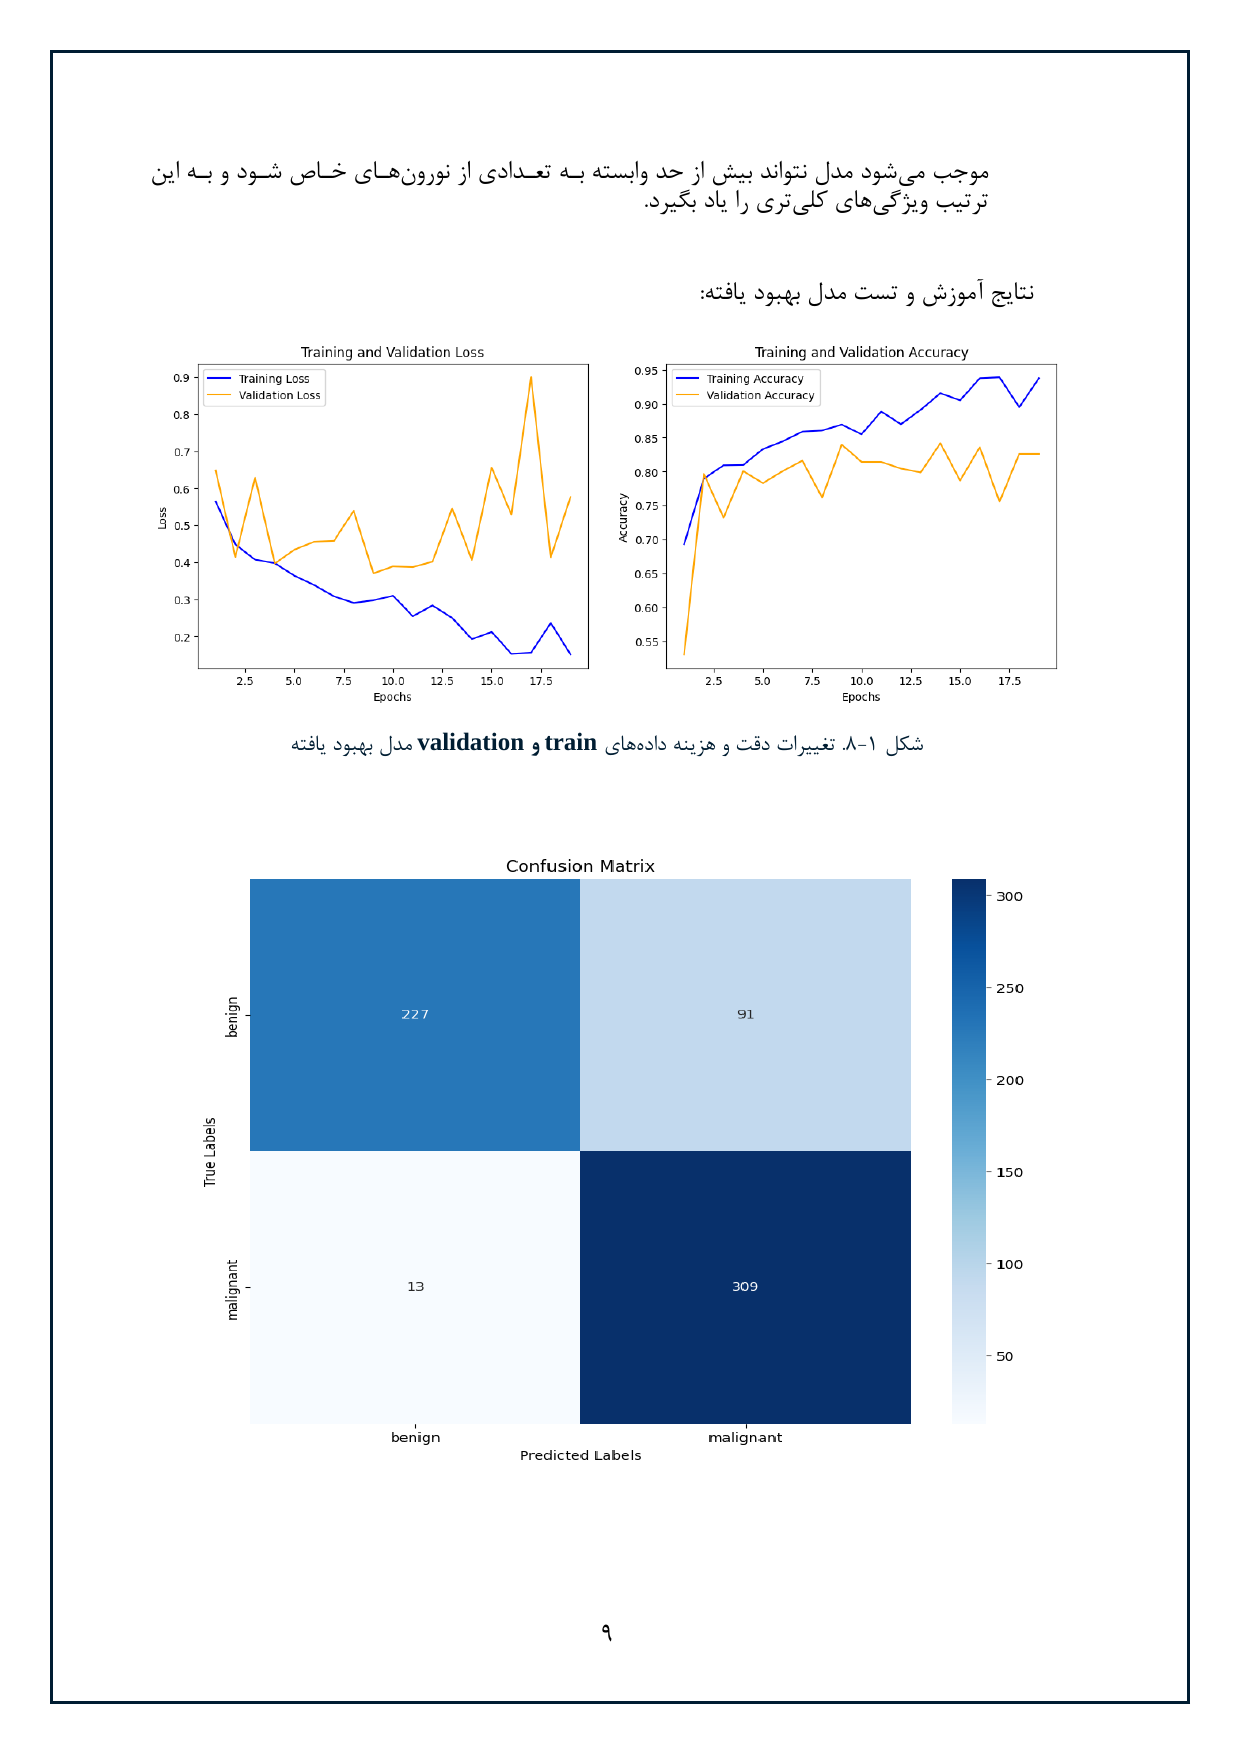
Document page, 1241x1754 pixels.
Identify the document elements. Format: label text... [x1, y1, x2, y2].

text شکل 1-8. تغییرات دقت و هزینه داده‌های train و validation مدل بهبود یافته [150, 727, 1063, 759]
picture [150, 338, 1064, 710]
picture [194, 850, 1034, 1470]
text نتایج آموزش و تست مدل بهبود یافته: [150, 280, 1063, 309]
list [150, 159, 1026, 218]
